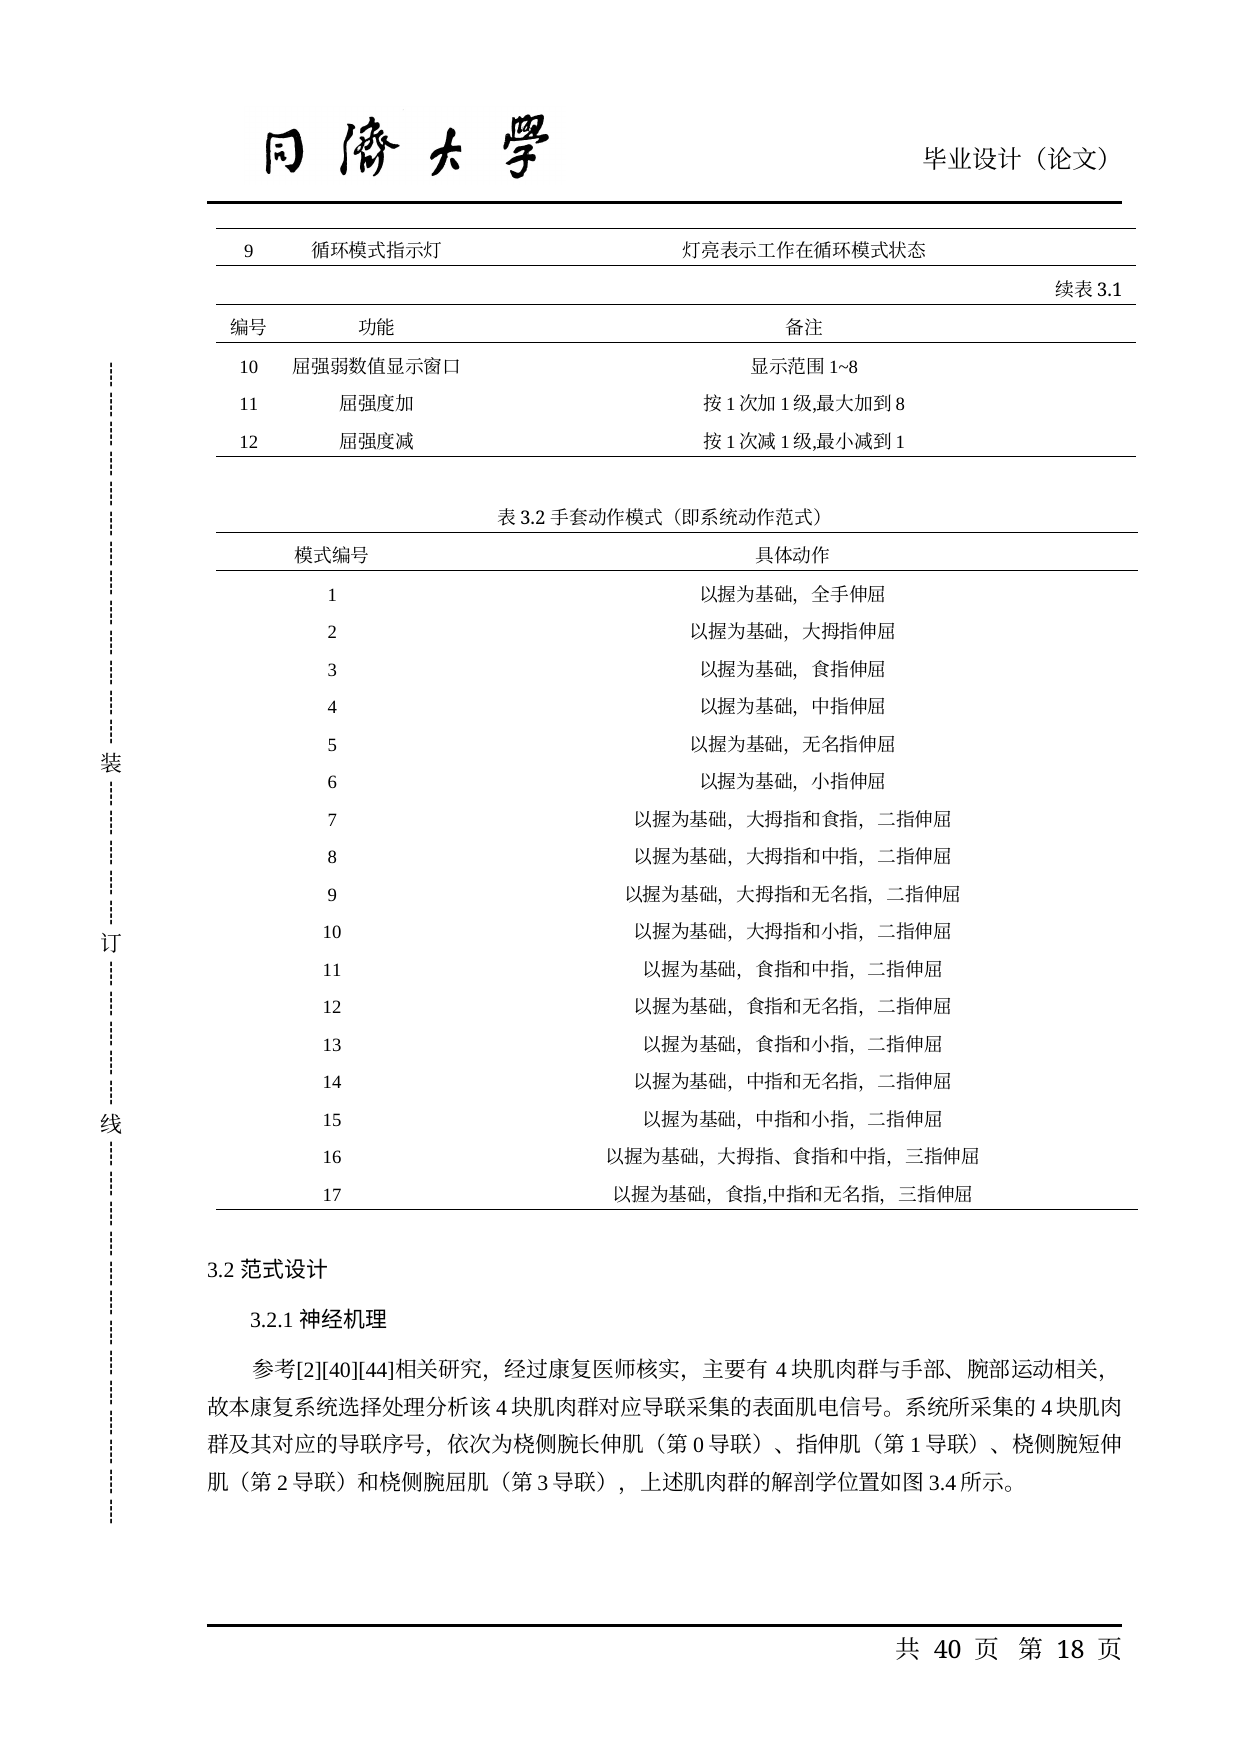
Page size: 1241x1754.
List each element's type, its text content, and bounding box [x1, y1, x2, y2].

table_cell 循环模式指示灯 [281, 229, 472, 265]
table_header 备注 [473, 305, 1136, 342]
table_cell 屈强度加 [281, 381, 472, 418]
table_cell 15 [216, 1096, 447, 1134]
table_cell 以握为基础，中指和无名指，二指伸屈 [447, 1059, 1138, 1096]
table_cell 以握为基础，食指和无名指，二指伸屈 [447, 984, 1138, 1021]
table_cell 以握为基础，全手伸屈 [447, 571, 1138, 609]
table_cell 屈强弱数值显示窗口 [281, 343, 472, 381]
text 续表3.1 [207, 266, 1122, 303]
table_cell 9 [216, 871, 447, 909]
table_cell 5 [216, 721, 447, 759]
table_cell 以握为基础，中指伸屈 [447, 684, 1138, 721]
table_cell 12 [216, 418, 281, 456]
table_cell 以握为基础，小指伸屈 [447, 759, 1138, 796]
table_cell 按1次减1级,最小减到1 [473, 418, 1136, 456]
table_cell 以握为基础，食指,中指和无名指，三指伸屈 [447, 1171, 1138, 1209]
table_cell 12 [216, 984, 447, 1021]
picture [244, 106, 567, 185]
table_cell 14 [216, 1059, 447, 1096]
table_cell 7 [216, 796, 447, 834]
table_cell 屈强度减 [281, 418, 472, 456]
table_cell 10 [216, 343, 281, 381]
table_cell 以握为基础，大拇指和无名指，二指伸屈 [447, 871, 1138, 909]
table_cell 16 [216, 1134, 447, 1171]
table_cell 11 [216, 946, 447, 984]
table_cell 以握为基础，大拇指和食指，二指伸屈 [447, 796, 1138, 834]
table_cell 以握为基础，食指和中指，二指伸屈 [447, 946, 1138, 984]
subtitle 3.2 范式设计 [207, 1247, 1122, 1285]
table_cell 以握为基础，食指和小指，二指伸屈 [447, 1021, 1138, 1059]
table_cell 17 [216, 1171, 447, 1209]
table_cell 以握为基础，大拇指和小指，二指伸屈 [447, 909, 1138, 946]
table_cell 以握为基础，食指伸屈 [447, 646, 1138, 684]
table_header 具体动作 [447, 533, 1138, 570]
table_cell 8 [216, 834, 447, 871]
subtitle 3.2.1 神经机理 [207, 1297, 1122, 1335]
table_cell 3 [216, 646, 447, 684]
table_cell 以握为基础，无名指伸屈 [447, 721, 1138, 759]
table_header 模式编号 [216, 533, 447, 570]
table_cell 6 [216, 759, 447, 796]
table_cell 以握为基础，中指和小指，二指伸屈 [447, 1096, 1138, 1134]
table_cell 以握为基础，大拇指伸屈 [447, 609, 1138, 646]
table_cell 以握为基础，大拇指和中指，二指伸屈 [447, 834, 1138, 871]
table_header 功能 [281, 305, 472, 342]
table_header 编号 [216, 305, 281, 342]
table_cell 按1次加1级,最大加到8 [473, 381, 1136, 418]
text 表3.2 手套动作模式（即系统动作范式） [207, 494, 1122, 532]
table_cell 显示范围1~8 [473, 343, 1136, 381]
table_cell 13 [216, 1021, 447, 1059]
text 参考[2][40][44]相关研究，经过康复医师核实，主要有 4块肌肉群与手部、腕部运动相关，故本康复系统选择处理分析该4块肌肉群对应导联采集的表面肌电信号。系统所采集的4块肌肉群及其对应的导联序号，依次为桡侧腕长伸肌（第0导联）、指伸肌（第1导联）、桡侧腕短伸肌（第2导联）和桡侧腕屈肌（第3导联），上述肌肉群的解剖学位置如图3.4所示。 [207, 1347, 1122, 1497]
table_cell 2 [216, 609, 447, 646]
table_cell 4 [216, 684, 447, 721]
table_cell 灯亮表示工作在循环模式状态 [473, 229, 1136, 265]
table_cell 以握为基础，大拇指、食指和中指，三指伸屈 [447, 1134, 1138, 1171]
table_cell 1 [216, 571, 447, 609]
table_cell 11 [216, 381, 281, 418]
table_cell 10 [216, 909, 447, 946]
table_cell 9 [216, 229, 281, 265]
